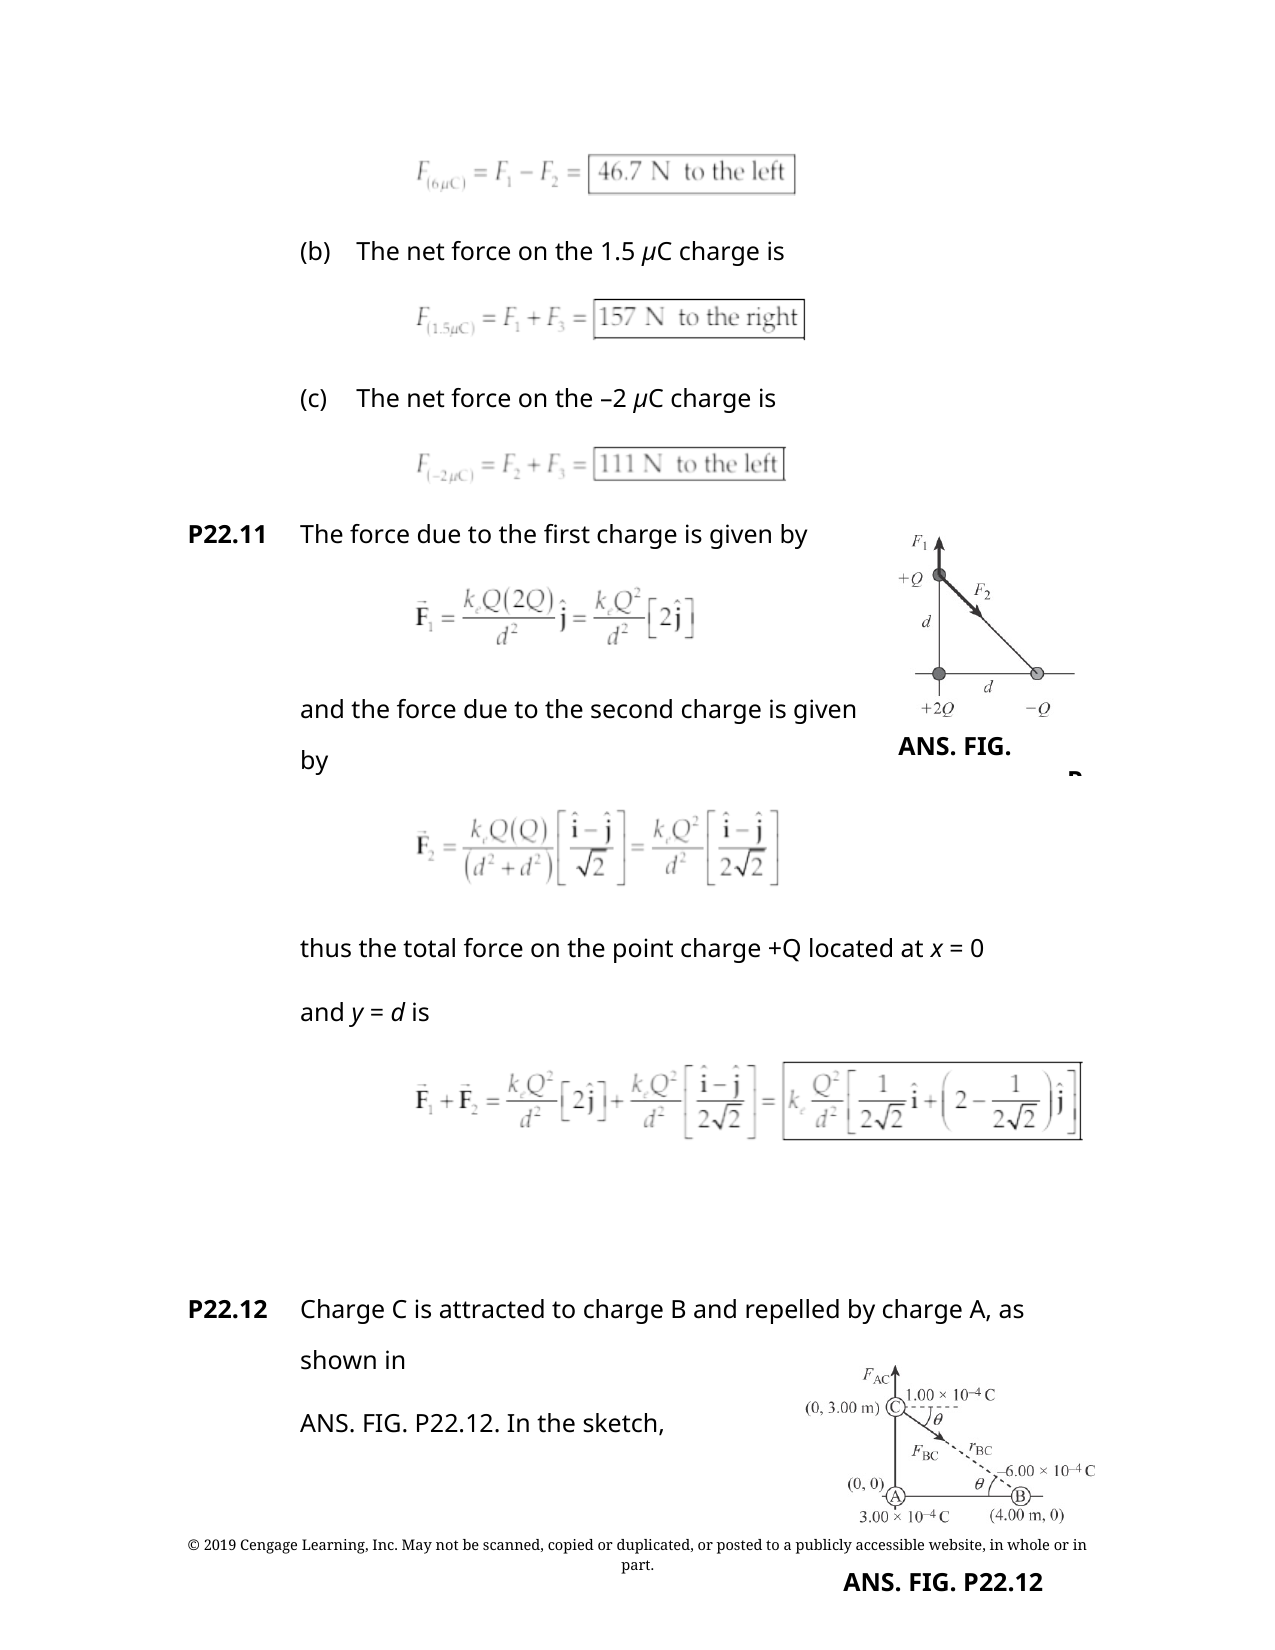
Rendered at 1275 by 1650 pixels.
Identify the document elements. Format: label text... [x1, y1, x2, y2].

text ANS. FIG. P22.12. In the sketch, [300, 1406, 805, 1440]
text thus the total force on the point charge +Q located at x = 0 [187, 931, 1087, 965]
picture [898, 535, 1075, 717]
text and y = d is [187, 994, 1087, 1028]
picture [805, 1365, 1095, 1524]
text and the force due to the second charge is given by [187, 691, 1087, 776]
text (c) The net force on the –2 µC charge is [187, 381, 1087, 415]
text (b) The net force on the 1.5 µC charge is [187, 233, 1087, 267]
text P22.11 The force due to the first charge is given by [187, 517, 1087, 551]
text P22.12 Charge C is attracted to charge B and repelled by charge A, as shown in [187, 1291, 1087, 1376]
